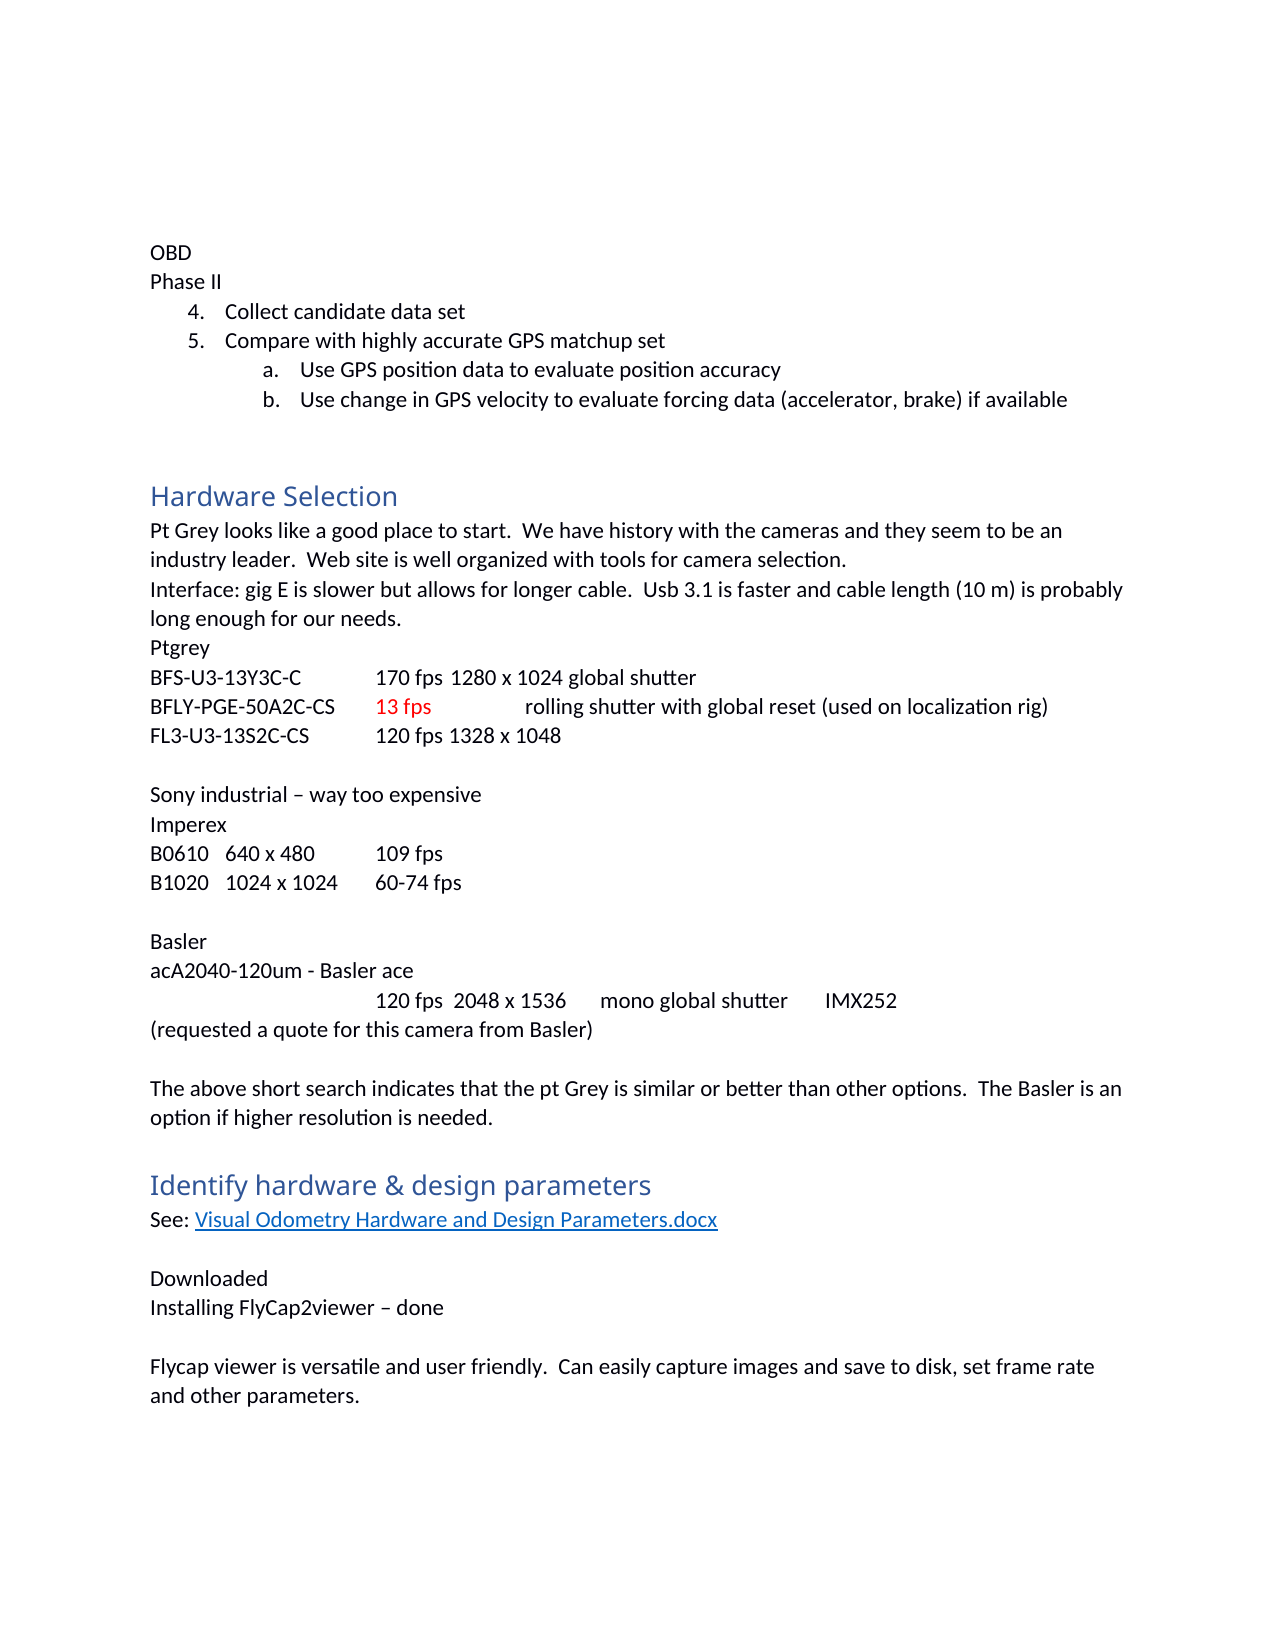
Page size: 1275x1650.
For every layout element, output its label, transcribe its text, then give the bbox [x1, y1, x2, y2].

text 120 fps 2048 x 1536 mono global shutter IMX252 [150, 986, 1125, 1014]
list Use GPS position data to evaluate position accuracy [262, 356, 1125, 384]
text (requested a quote for this camera from Basler) [150, 1015, 1125, 1043]
list Collect candidate data set [187, 297, 1125, 325]
text See: Visual Odometry Hardware and Design Parameters.docx [150, 1205, 1125, 1233]
text B1020 1024 x 1024 60-74 fps [150, 868, 1125, 896]
text BFLY-PGE-50A2C-CS 13 fps rolling shutter with global reset (used on localization rig) [150, 692, 1125, 720]
list Use change in GPS velocity to evaluate forcing data (accelerator, brake) if available [262, 385, 1125, 413]
text BFS-U3-13Y3C-C 170 fps 1280 x 1024 global shutter [150, 663, 1125, 691]
text OBD [150, 238, 1125, 266]
text Phase II [150, 267, 1125, 296]
text Ptgrey [150, 633, 1125, 661]
subtitle Identify hardware & design parameters [150, 1166, 1125, 1203]
text Imperex [150, 810, 1125, 838]
text Sony industrial – way too expensive [150, 780, 1125, 808]
text Pt Grey looks like a good place to start. We have history with the cameras and they seem to be an industry leader. Web site is well organized with tools for camera selection. [150, 516, 1125, 573]
subtitle Hardware Selection [150, 477, 1125, 514]
text The above short search indicates that the pt Grey is similar or better than other options. The Basler is an option if higher resolution is needed. [150, 1074, 1125, 1131]
text Basler [150, 927, 1125, 955]
text acA2040-120um - Basler ace [150, 957, 1125, 984]
text Interface: gig E is slower but allows for longer cable. Usb 3.1 is faster and cable length (10 m) is probably long enough for our needs. [150, 575, 1125, 632]
list Compare with highly accurate GPS matchup set [187, 326, 1125, 354]
text Downloaded [150, 1264, 1125, 1292]
text Flycap viewer is versatile and user friendly. Can easily capture images and save to disk, set frame rate and other parameters. [150, 1352, 1125, 1409]
text B0610 640 x 480 109 fps [150, 839, 1125, 867]
text Installing FlyCap2viewer – done [150, 1293, 1125, 1321]
text FL3-U3-13S2C-CS 120 fps 1328 x 1048 [150, 722, 1125, 749]
